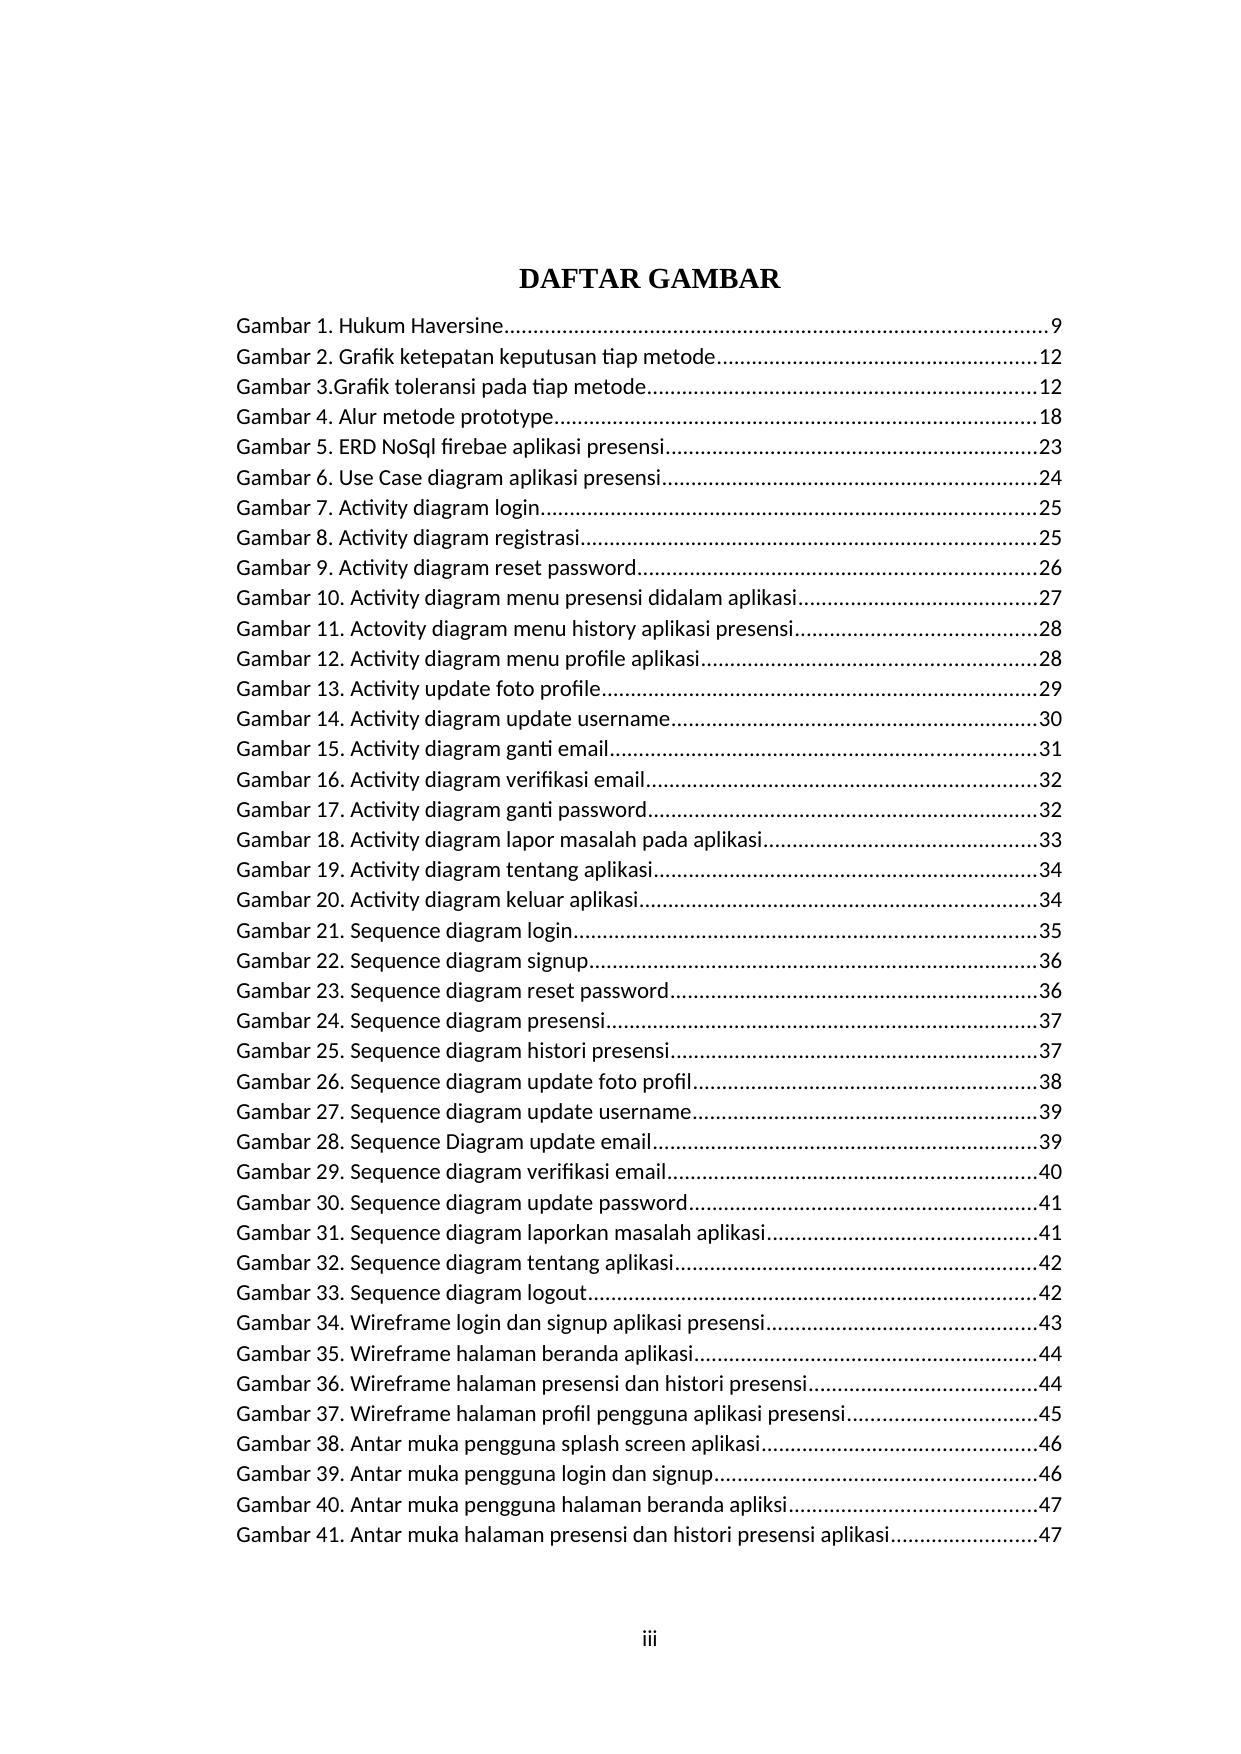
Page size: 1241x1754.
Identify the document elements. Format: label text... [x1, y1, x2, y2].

text Gambar 2. Grafik ketepatan keputusan tiap metode 12 [236, 342, 1063, 370]
text Gambar 20. Activity diagram keluar aplikasi 34 [236, 886, 1063, 913]
text Gambar 17. Activity diagram ganti password 32 [236, 795, 1063, 823]
text Gambar 18. Activity diagram lapor masalah pada aplikasi 33 [236, 825, 1063, 853]
subtitle DAFTAR GAMBAR [236, 261, 1063, 295]
text Gambar 31. Sequence diagram laporkan masalah aplikasi 41 [236, 1218, 1063, 1246]
text Gambar 24. Sequence diagram presensi 37 [236, 1006, 1063, 1034]
text Gambar 38. Antar muka pengguna splash screen aplikasi 46 [236, 1429, 1063, 1457]
text Gambar 9. Activity diagram reset password 26 [236, 553, 1063, 581]
text Gambar 35. Wireframe halaman beranda aplikasi 44 [236, 1339, 1063, 1367]
text Gambar 26. Sequence diagram update foto profil 38 [236, 1067, 1063, 1095]
text Gambar 23. Sequence diagram reset password 36 [236, 976, 1063, 1004]
text Gambar 19. Activity diagram tentang aplikasi 34 [236, 855, 1063, 883]
text Gambar 41. Antar muka halaman presensi dan histori presensi aplikasi 47 [236, 1520, 1063, 1548]
text Gambar 13. Activity update foto profile 29 [236, 674, 1063, 702]
text Gambar 14. Activity diagram update username 30 [236, 704, 1063, 732]
text Gambar 27. Sequence diagram update username 39 [236, 1097, 1063, 1125]
text Gambar 28. Sequence Diagram update email 39 [236, 1127, 1063, 1155]
text Gambar 22. Sequence diagram signup 36 [236, 946, 1063, 974]
text Gambar 39. Antar muka pengguna login dan signup 46 [236, 1459, 1063, 1487]
text Gambar 8. Activity diagram registrasi 25 [236, 523, 1063, 551]
text Gambar 3.Grafik toleransi pada tiap metode 12 [236, 372, 1063, 400]
text Gambar 33. Sequence diagram logout 42 [236, 1278, 1063, 1306]
text Gambar 37. Wireframe halaman profil pengguna aplikasi presensi 45 [236, 1399, 1063, 1427]
text Gambar 25. Sequence diagram histori presensi 37 [236, 1037, 1063, 1064]
text Gambar 30. Sequence diagram update password 41 [236, 1188, 1063, 1216]
text Gambar 29. Sequence diagram verifikasi email 40 [236, 1157, 1063, 1185]
text Gambar 15. Activity diagram ganti email 31 [236, 734, 1063, 762]
text Gambar 32. Sequence diagram tentang aplikasi 42 [236, 1248, 1063, 1276]
text Gambar 11. Actovity diagram menu history aplikasi presensi 28 [236, 614, 1063, 642]
text Gambar 12. Activity diagram menu profile aplikasi 28 [236, 644, 1063, 672]
text Gambar 16. Activity diagram verifikasi email 32 [236, 765, 1063, 793]
text Gambar 1. Hukum Haversine 9 [236, 312, 1063, 339]
text Gambar 10. Activity diagram menu presensi didalam aplikasi 27 [236, 583, 1063, 611]
text Gambar 7. Activity diagram login 25 [236, 493, 1063, 521]
text Gambar 5. ERD NoSql firebae aplikasi presensi 23 [236, 432, 1063, 460]
text Gambar 21. Sequence diagram login 35 [236, 916, 1063, 944]
text Gambar 4. Alur metode prototype 18 [236, 402, 1063, 430]
text Gambar 36. Wireframe halaman presensi dan histori presensi 44 [236, 1369, 1063, 1397]
text Gambar 6. Use Case diagram aplikasi presensi 24 [236, 463, 1063, 491]
text Gambar 40. Antar muka pengguna halaman beranda apliksi 47 [236, 1490, 1063, 1518]
text Gambar 34. Wireframe login dan signup aplikasi presensi 43 [236, 1308, 1063, 1336]
